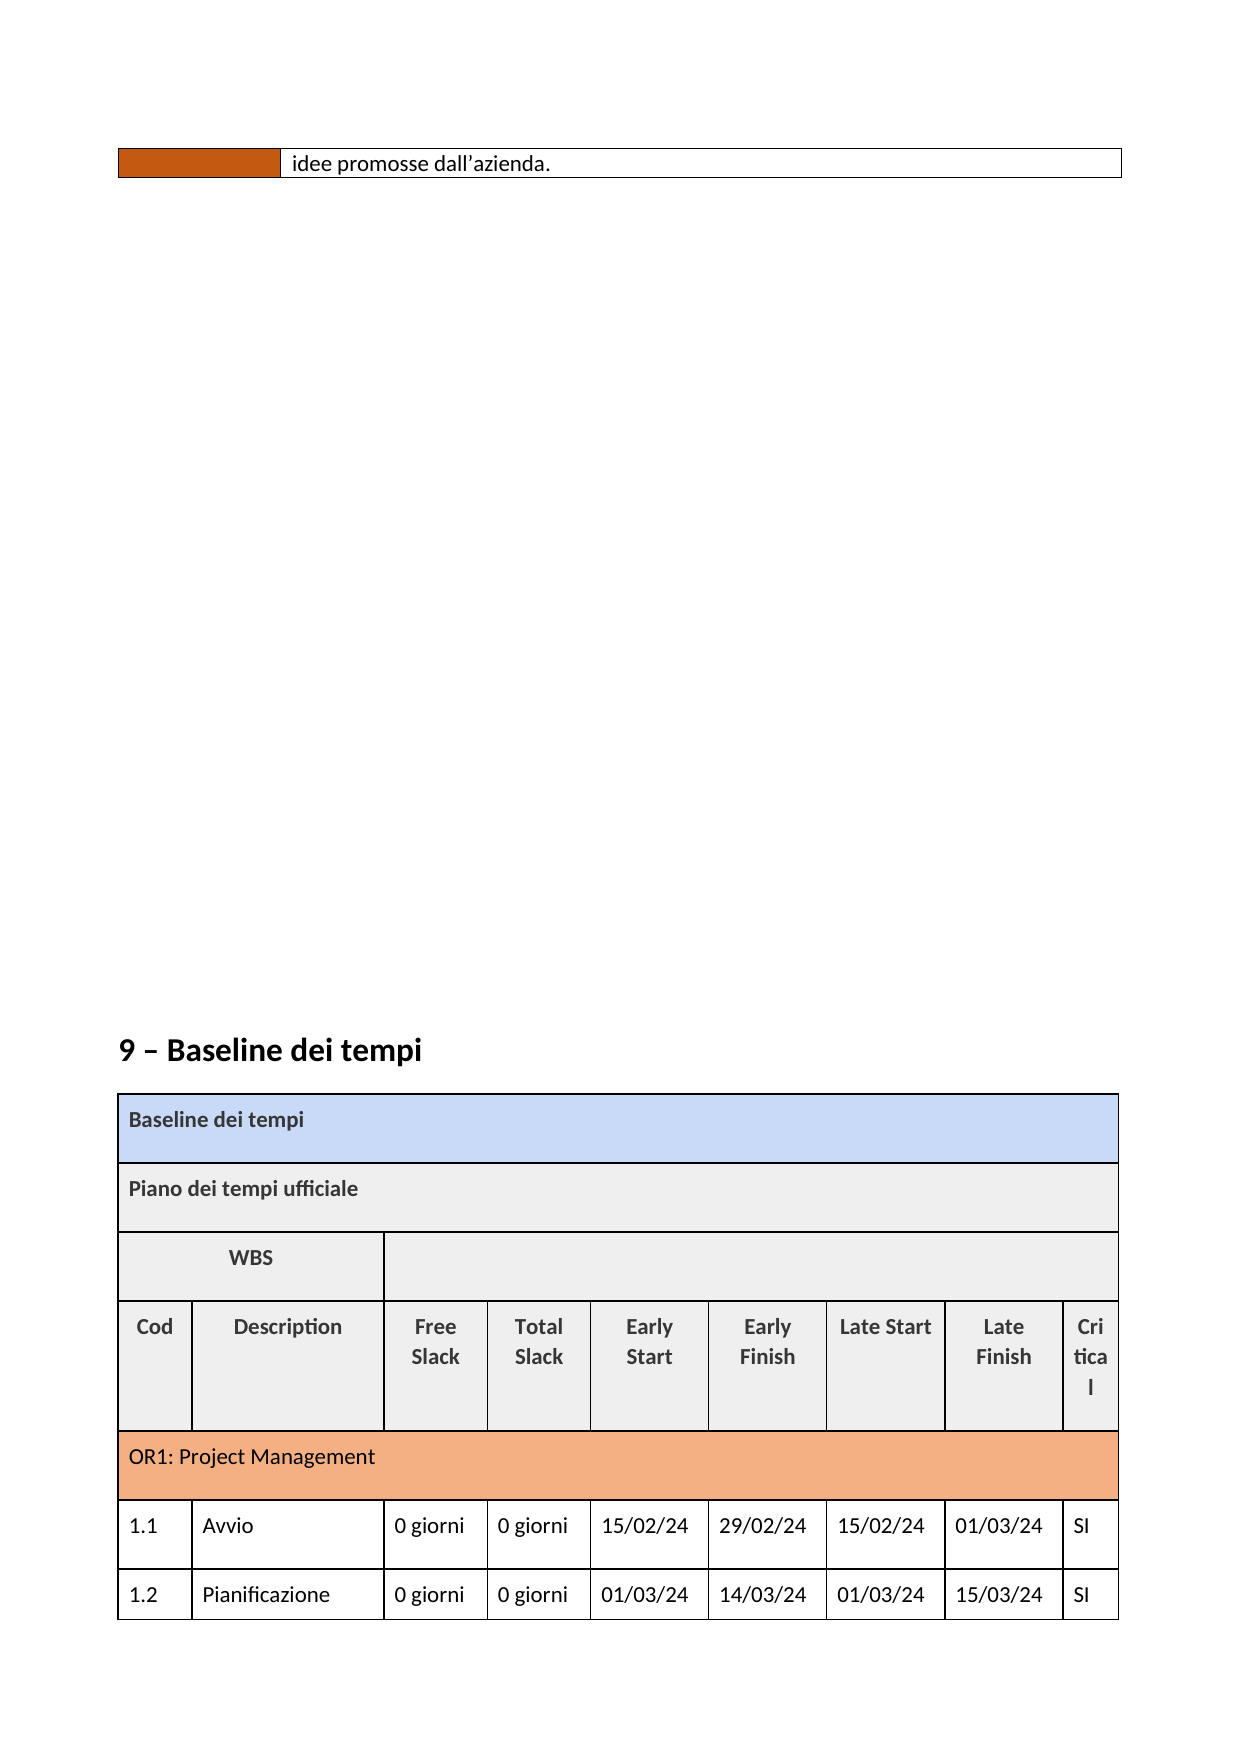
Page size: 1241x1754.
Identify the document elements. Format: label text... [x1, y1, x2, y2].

table_cell 1.2 [119, 1570, 191, 1619]
table_cell Piano dei tempi ufficiale [119, 1164, 1118, 1231]
table_cell Early Finish [709, 1302, 826, 1430]
table_cell 15/02/24 [591, 1501, 708, 1568]
table_cell 0 giorni [385, 1501, 487, 1568]
text 9 – Baseline dei tempi [118, 1029, 1122, 1070]
table_cell [385, 1233, 1118, 1300]
table_cell Avvio [193, 1501, 383, 1568]
table_cell Description [193, 1302, 383, 1430]
table_cell Early Start [591, 1302, 708, 1430]
table_cell Late Start [827, 1302, 944, 1430]
table_cell Late Finish [946, 1302, 1062, 1430]
table_cell 01/03/24 [946, 1501, 1062, 1568]
table_cell 0 giorni [488, 1501, 590, 1568]
table_cell 01/03/24 [827, 1570, 944, 1619]
table_cell 01/03/24 [591, 1570, 708, 1619]
table_cell 15/03/24 [946, 1570, 1062, 1619]
table_cell Output [119, 149, 280, 177]
table_cell SI [1064, 1501, 1118, 1568]
table_header Baseline dei tempi [119, 1095, 1118, 1162]
table_cell Free Slack [385, 1302, 487, 1430]
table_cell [281, 149, 1121, 177]
table_cell Total Slack [488, 1302, 590, 1430]
table_cell Critical [1064, 1302, 1118, 1430]
table_cell 29/02/24 [709, 1501, 826, 1568]
table_cell Cod [119, 1302, 191, 1430]
table_cell 15/02/24 [827, 1501, 944, 1568]
table_cell 1.1 [119, 1501, 191, 1568]
table_cell 0 giorni [385, 1570, 487, 1619]
table_cell 0 giorni [488, 1570, 590, 1619]
table_cell Pianificazione [193, 1570, 383, 1619]
table_cell OR1: Project Management [119, 1432, 1118, 1499]
table_cell 14/03/24 [709, 1570, 826, 1619]
table_cell WBS [119, 1233, 383, 1300]
table_cell SI [1064, 1570, 1118, 1619]
